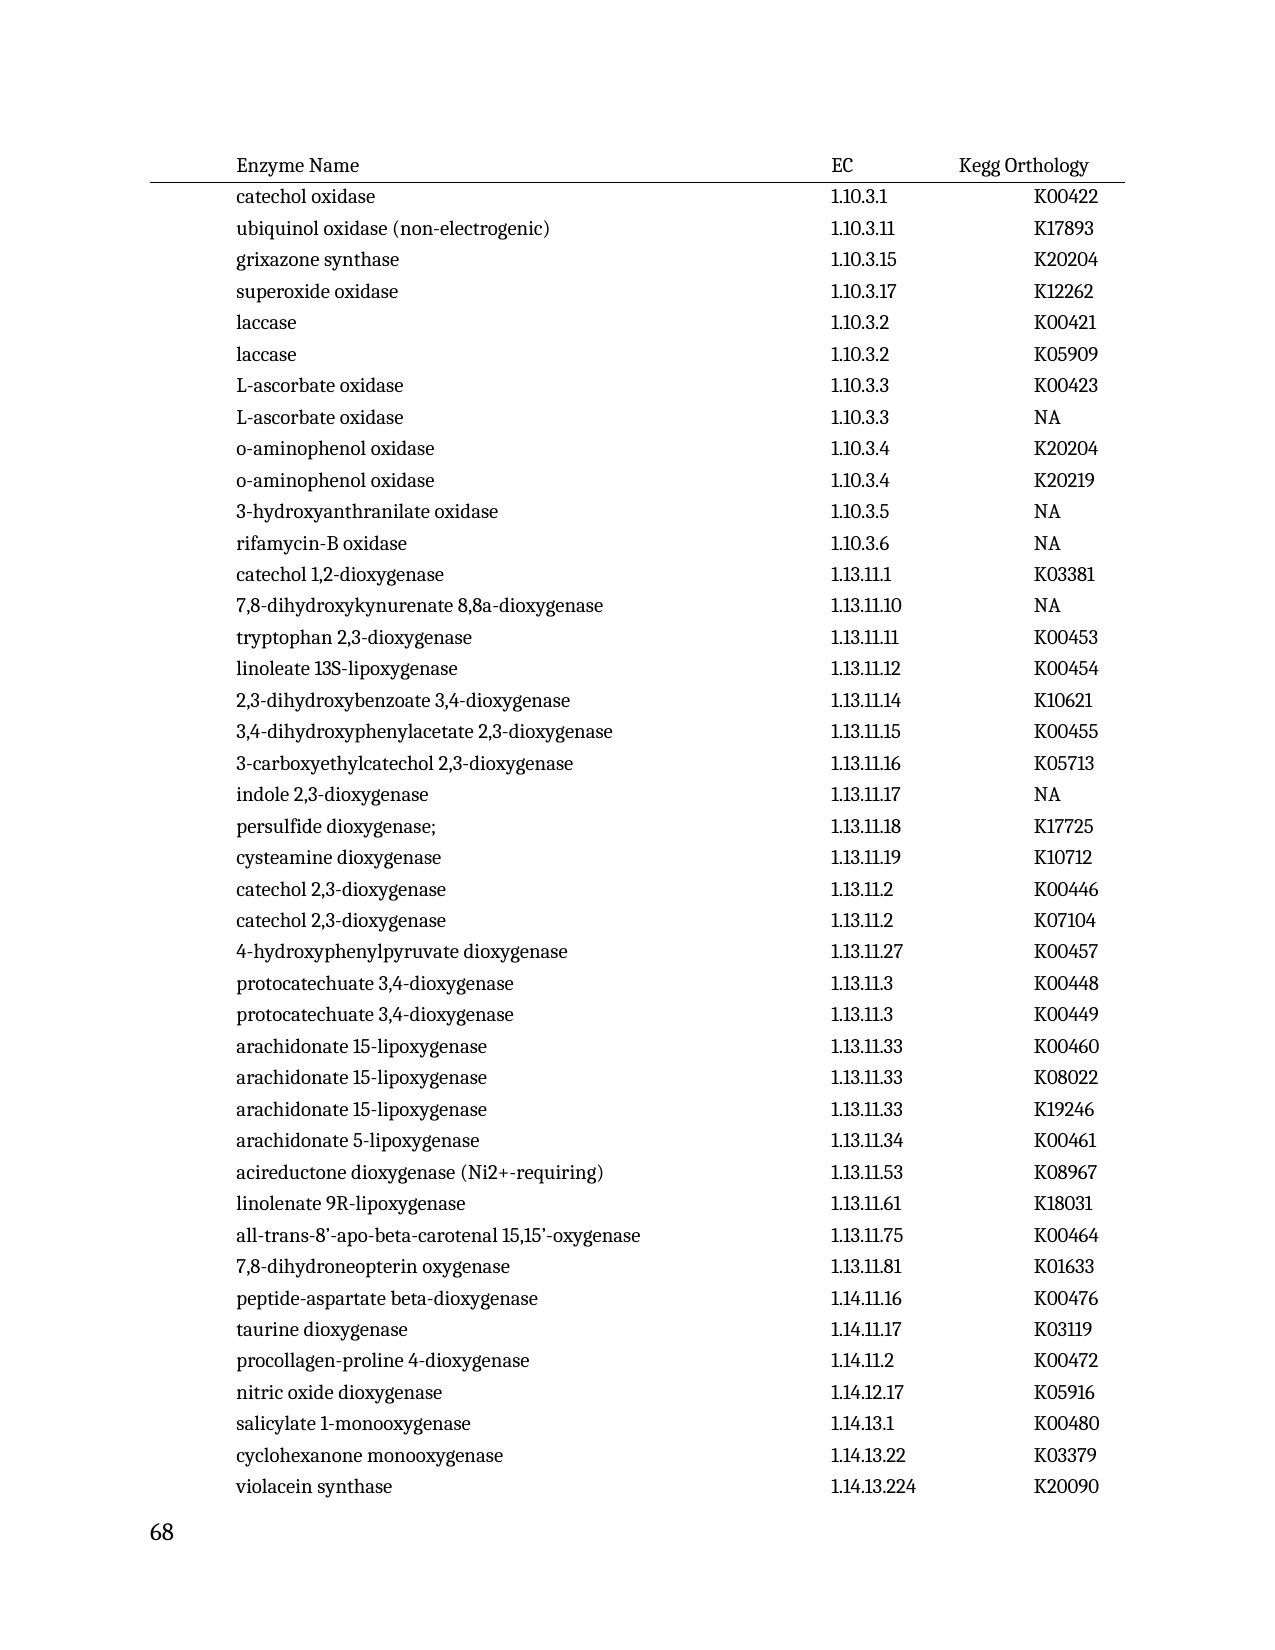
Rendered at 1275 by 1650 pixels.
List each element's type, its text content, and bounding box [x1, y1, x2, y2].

table_cell cyclohexanone monooxygenase [150, 1440, 745, 1471]
table_cell 1.13.11.3 [745, 999, 947, 1031]
table_cell K00446 [948, 874, 1125, 905]
table_cell 1.10.3.3 [745, 370, 947, 402]
table_cell K00480 [948, 1408, 1125, 1440]
table_cell 1.13.11.75 [745, 1220, 947, 1251]
table_cell 1.14.11.17 [745, 1314, 947, 1345]
table_cell rifamycin-B oxidase [150, 528, 745, 559]
table_cell K00461 [948, 1125, 1125, 1157]
table_cell indole 2,3-dioxygenase [150, 779, 745, 811]
table_cell 1.13.11.33 [745, 1031, 947, 1062]
table_cell laccase [150, 307, 745, 339]
table_cell NA [948, 528, 1125, 559]
table_cell arachidonate 15-lipoxygenase [150, 1062, 745, 1094]
table_cell 1.13.11.27 [745, 936, 947, 968]
table_cell K17893 [948, 213, 1125, 244]
table_cell 1.13.11.11 [745, 622, 947, 653]
table_cell 1.13.11.2 [745, 874, 947, 905]
table_cell procollagen-proline 4-dioxygenase [150, 1345, 745, 1377]
table_cell 1.14.13.224 [745, 1471, 947, 1499]
table_header Enzyme Name [150, 150, 745, 181]
table_cell K08967 [948, 1157, 1125, 1188]
table_cell 3-hydroxyanthranilate oxidase [150, 496, 745, 527]
table_cell 1.10.3.3 [745, 402, 947, 433]
table_cell K00453 [948, 622, 1125, 653]
table_cell 1.10.3.2 [745, 307, 947, 339]
table_cell 3-carboxyethylcatechol 2,3-dioxygenase [150, 748, 745, 779]
table_cell K19246 [948, 1094, 1125, 1125]
table_cell 1.13.11.61 [745, 1188, 947, 1219]
table_cell K20204 [948, 433, 1125, 464]
table_cell K10621 [948, 685, 1125, 716]
table_cell protocatechuate 3,4-dioxygenase [150, 999, 745, 1031]
table_cell K12262 [948, 276, 1125, 307]
table_cell 1.13.11.19 [745, 842, 947, 873]
table_cell K00455 [948, 716, 1125, 748]
table_cell NA [948, 402, 1125, 433]
table_cell K17725 [948, 811, 1125, 842]
table_cell 1.10.3.2 [745, 339, 947, 370]
table_cell NA [948, 496, 1125, 527]
table_cell grixazone synthase [150, 244, 745, 276]
table_cell arachidonate 15-lipoxygenase [150, 1094, 745, 1125]
table_cell linoleate 13S-lipoxygenase [150, 653, 745, 685]
table_header Kegg Orthology [948, 150, 1125, 181]
table_cell K07104 [948, 905, 1125, 936]
table_cell catechol oxidase [150, 183, 745, 213]
table_cell arachidonate 5-lipoxygenase [150, 1125, 745, 1157]
table_cell 1.13.11.14 [745, 685, 947, 716]
table_cell 1.14.13.22 [745, 1440, 947, 1471]
table_cell 1.10.3.11 [745, 213, 947, 244]
table_cell K20219 [948, 465, 1125, 496]
table_cell persulfide dioxygenase; [150, 811, 745, 842]
table_cell K05713 [948, 748, 1125, 779]
table_cell K00464 [948, 1220, 1125, 1251]
table_cell K00422 [948, 183, 1125, 213]
table_cell K03381 [948, 559, 1125, 590]
table_cell 1.10.3.15 [745, 244, 947, 276]
table_cell K00423 [948, 370, 1125, 402]
table_cell 1.13.11.17 [745, 779, 947, 811]
table_cell catechol 1,2-dioxygenase [150, 559, 745, 590]
table_cell L-ascorbate oxidase [150, 370, 745, 402]
table_cell 1.13.11.53 [745, 1157, 947, 1188]
table_cell 1.13.11.12 [745, 653, 947, 685]
table_cell K05909 [948, 339, 1125, 370]
table_cell 1.14.11.2 [745, 1345, 947, 1377]
table_cell 7,8-dihydroxykynurenate 8,8a-dioxygenase [150, 590, 745, 622]
table_cell 3,4-dihydroxyphenylacetate 2,3-dioxygenase [150, 716, 745, 748]
table_cell cysteamine dioxygenase [150, 842, 745, 873]
table_cell 2,3-dihydroxybenzoate 3,4-dioxygenase [150, 685, 745, 716]
table_cell laccase [150, 339, 745, 370]
table_cell o-aminophenol oxidase [150, 465, 745, 496]
table_cell K05916 [948, 1377, 1125, 1408]
table_cell 1.10.3.5 [745, 496, 947, 527]
table_cell 4-hydroxyphenylpyruvate dioxygenase [150, 936, 745, 968]
table_cell 1.10.3.6 [745, 528, 947, 559]
table_cell K00460 [948, 1031, 1125, 1062]
table_cell K03379 [948, 1440, 1125, 1471]
table_cell K20204 [948, 244, 1125, 276]
table_cell K00476 [948, 1283, 1125, 1314]
table_cell tryptophan 2,3-dioxygenase [150, 622, 745, 653]
table_cell K00448 [948, 968, 1125, 999]
table_cell catechol 2,3-dioxygenase [150, 874, 745, 905]
table_cell ubiquinol oxidase (non-electrogenic) [150, 213, 745, 244]
table_cell 7,8-dihydroneopterin oxygenase [150, 1251, 745, 1282]
table_cell K18031 [948, 1188, 1125, 1219]
table_cell superoxide oxidase [150, 276, 745, 307]
table_cell K00457 [948, 936, 1125, 968]
table_cell 1.13.11.10 [745, 590, 947, 622]
table_cell 1.13.11.2 [745, 905, 947, 936]
table_cell K20090 [948, 1471, 1125, 1499]
table_cell 1.13.11.18 [745, 811, 947, 842]
table_cell 1.13.11.15 [745, 716, 947, 748]
table_cell violacein synthase [150, 1471, 745, 1499]
table_cell 1.10.3.4 [745, 465, 947, 496]
table_cell 1.13.11.16 [745, 748, 947, 779]
table_header EC [745, 150, 947, 181]
table_cell 1.10.3.17 [745, 276, 947, 307]
table_cell 1.13.11.81 [745, 1251, 947, 1282]
table_cell 1.13.11.3 [745, 968, 947, 999]
table_cell K01633 [948, 1251, 1125, 1282]
table_cell 1.10.3.4 [745, 433, 947, 464]
table_cell NA [948, 779, 1125, 811]
table_cell K00421 [948, 307, 1125, 339]
table_cell acireductone dioxygenase (Ni2+-requiring) [150, 1157, 745, 1188]
table_cell 1.13.11.33 [745, 1094, 947, 1125]
table_cell salicylate 1-monooxygenase [150, 1408, 745, 1440]
table_cell 1.13.11.34 [745, 1125, 947, 1157]
table_cell nitric oxide dioxygenase [150, 1377, 745, 1408]
table_cell 1.14.13.1 [745, 1408, 947, 1440]
table_cell 1.14.11.16 [745, 1283, 947, 1314]
table_cell K00454 [948, 653, 1125, 685]
table_cell K00472 [948, 1345, 1125, 1377]
table_cell catechol 2,3-dioxygenase [150, 905, 745, 936]
table_cell peptide-aspartate beta-dioxygenase [150, 1283, 745, 1314]
table_cell all-trans-8’-apo-beta-carotenal 15,15’-oxygenase [150, 1220, 745, 1251]
table_cell K00449 [948, 999, 1125, 1031]
table_cell 1.10.3.1 [745, 183, 947, 213]
table_cell protocatechuate 3,4-dioxygenase [150, 968, 745, 999]
table_cell arachidonate 15-lipoxygenase [150, 1031, 745, 1062]
table_cell 1.13.11.33 [745, 1062, 947, 1094]
table_cell 1.14.12.17 [745, 1377, 947, 1408]
table_cell NA [948, 590, 1125, 622]
table_cell L-ascorbate oxidase [150, 402, 745, 433]
table_cell 1.13.11.1 [745, 559, 947, 590]
table_cell o-aminophenol oxidase [150, 433, 745, 464]
table_cell K03119 [948, 1314, 1125, 1345]
table_cell K08022 [948, 1062, 1125, 1094]
table_cell linolenate 9R-lipoxygenase [150, 1188, 745, 1219]
table_cell K10712 [948, 842, 1125, 873]
table_cell taurine dioxygenase [150, 1314, 745, 1345]
